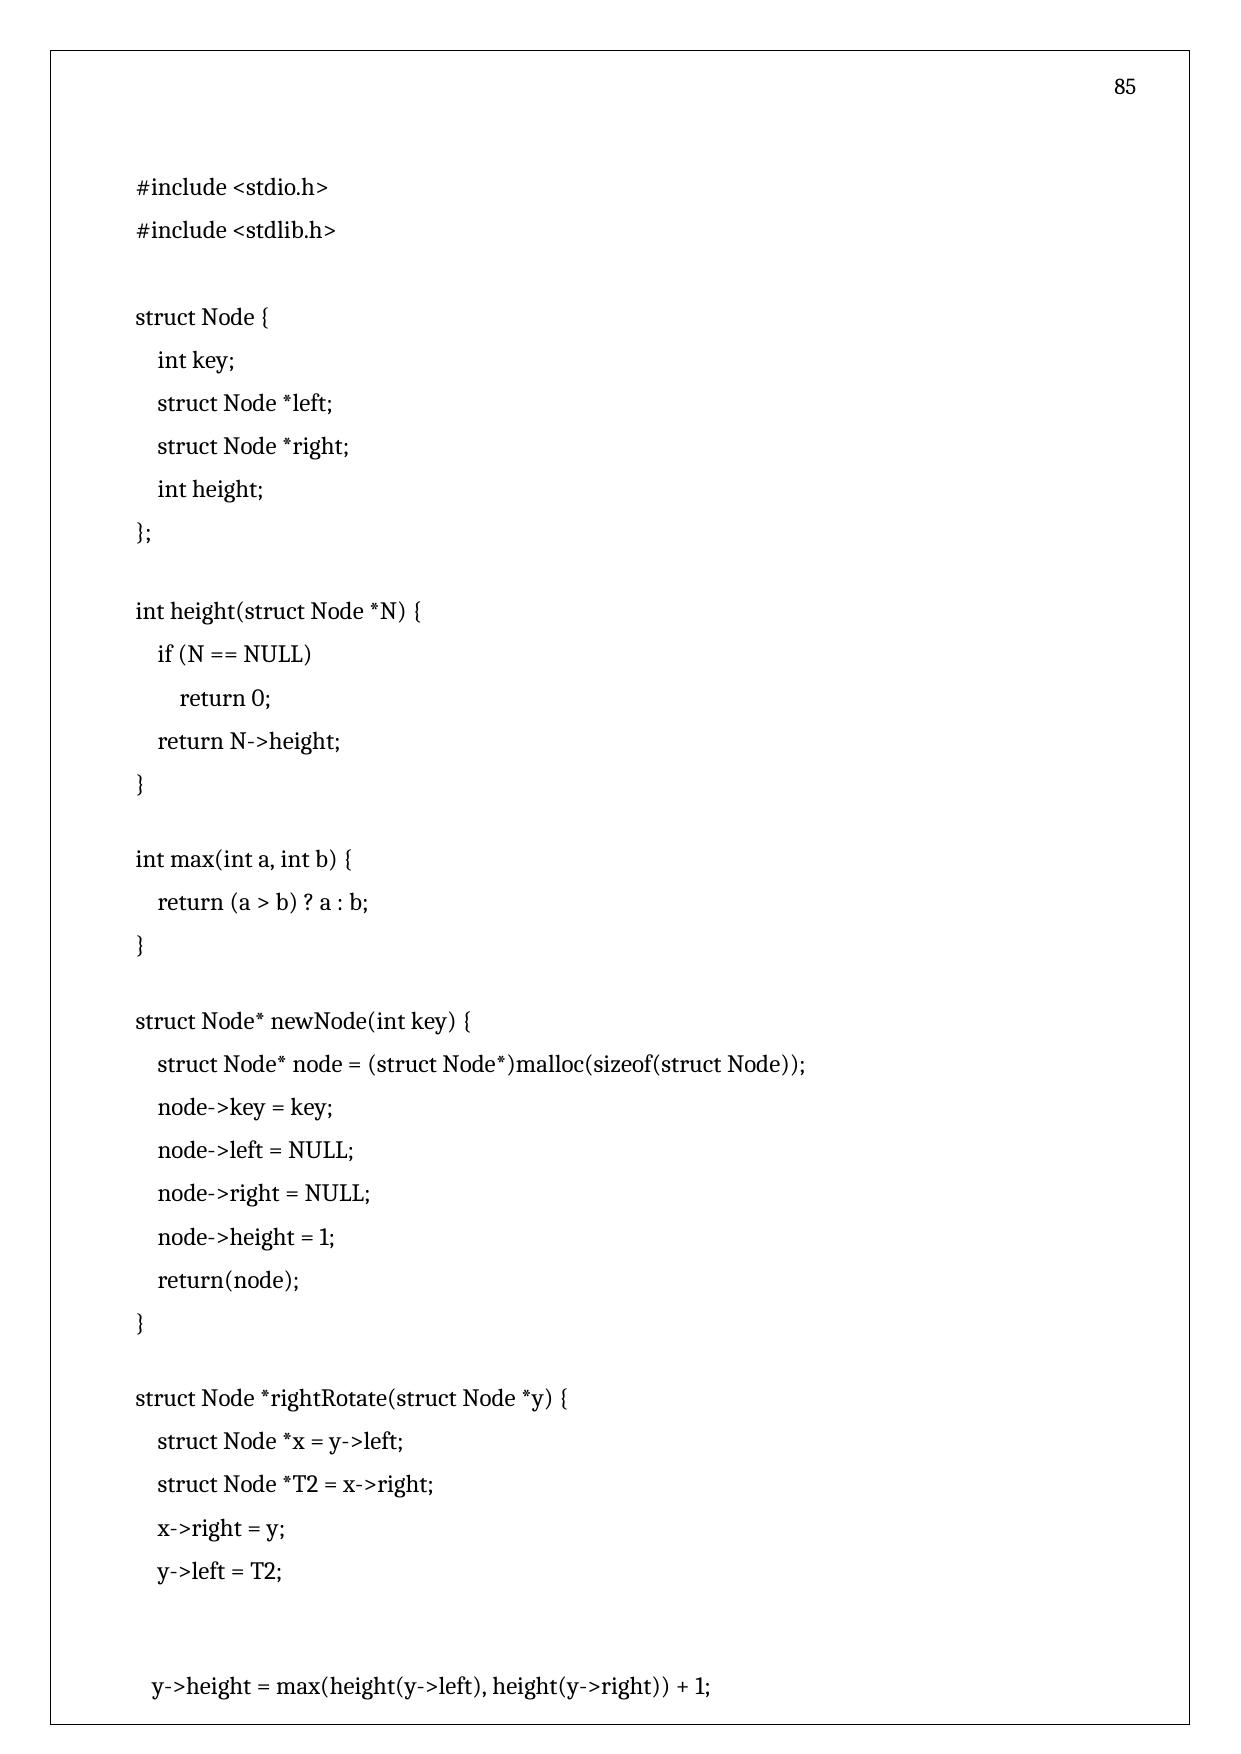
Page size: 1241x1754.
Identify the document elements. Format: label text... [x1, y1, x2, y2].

text return (a > b) ? a : b; [135, 888, 1136, 917]
text return(node); [135, 1266, 1136, 1294]
text } [135, 931, 1136, 960]
text struct Node* newNode(int key) { [135, 1007, 1136, 1036]
text int max(int a, int b) { [135, 845, 1136, 874]
text if (N == NULL) [135, 640, 1136, 669]
text #include <stdio.h> [135, 173, 1136, 202]
text node->key = key; [135, 1093, 1136, 1122]
text int height(struct Node *N) { [135, 597, 1136, 626]
text struct Node *T2 = x->right; [135, 1470, 1136, 1499]
text int height; [135, 475, 1136, 504]
text struct Node *x = y->left; [135, 1427, 1136, 1456]
text struct Node { [135, 302, 1136, 331]
text node->left = NULL; [135, 1136, 1136, 1165]
text return 0; [135, 683, 1136, 712]
text return N->height; [135, 727, 1136, 755]
text } [135, 770, 1136, 798]
text struct Node *left; [135, 389, 1136, 417]
text }; [135, 518, 1136, 547]
text int key; [135, 346, 1136, 374]
text struct Node *right; [135, 432, 1136, 461]
text y->height = max(height(y->left), height(y->right)) + 1; [135, 1672, 1136, 1700]
text y->left = T2; [135, 1557, 1136, 1585]
text struct Node *rightRotate(struct Node *y) { [135, 1384, 1136, 1413]
text x->right = y; [135, 1513, 1136, 1542]
text #include <stdlib.h> [135, 216, 1136, 245]
text node->right = NULL; [135, 1179, 1136, 1208]
text } [135, 1309, 1136, 1337]
text struct Node* node = (struct Node*)malloc(sizeof(struct Node)); [135, 1050, 1136, 1079]
text node->height = 1; [135, 1222, 1136, 1251]
